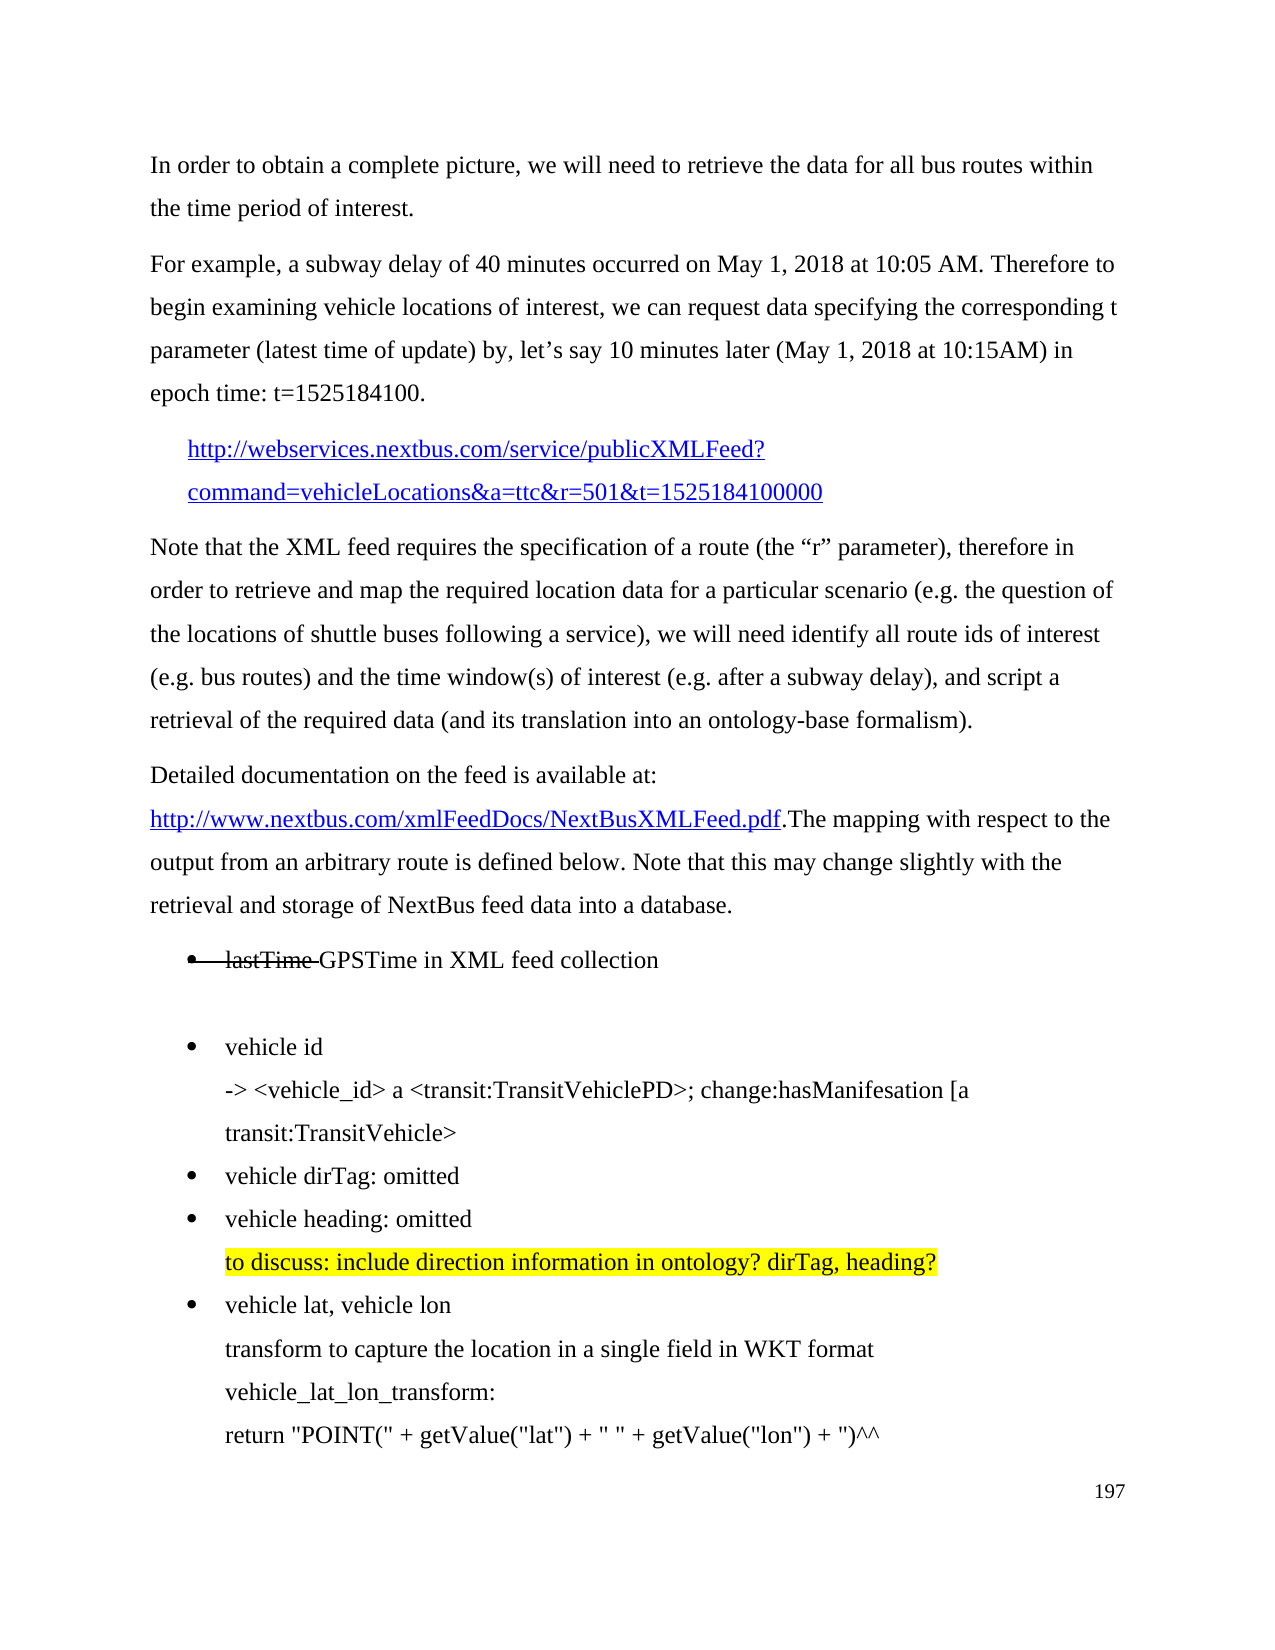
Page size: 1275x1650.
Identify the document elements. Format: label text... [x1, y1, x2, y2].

text Note that the XML feed requires the specification of a route (the “r” parameter), therefore in order to retrieve and map the required location data for a particular scenario (e.g. the question of the locations of shuttle buses following a service), we will need identify all route ids of interest (e.g. bus routes) and the time window(s) of interest (e.g. after a subway delay), and script a retrieval of the required data (and its translation into an ontology-base formalism). [150, 532, 1125, 734]
text In order to obtain a complete picture, we will need to retrieve the data for all bus routes within the time period of interest. [150, 150, 1125, 222]
list vehicle heading: omitted to discuss: include direction information in ontology? dirTag, heading? [187, 1204, 1125, 1276]
list vehicle id -> <vehicle_id> a <transit:TransitVehiclePD>; change:hasManifesation [a transit:TransitVehicle> [187, 1032, 1125, 1147]
text Detailed documentation on the feed is available at: http://www.nextbus.com/xmlFeedDocs/NextBusXMLFeed.pdf.The mapping with respect to the output from an arbitrary route is defined below. Note that this may change slightly with the retrieval and storage of NextBus feed data into a database. [150, 761, 1125, 919]
list lastTime GPSTime in XML feed collection [187, 946, 1125, 1017]
text http://webservices.nextbus.com/service/publicXMLFeed?command=vehicleLocations&a=ttc&r=501&t=1525184100000 [187, 434, 1125, 506]
text For example, a subway delay of 40 minutes occurred on May 1, 2018 at 10:05 AM. Therefore to begin examining vehicle locations of interest, we can request data specifying the corresponding t parameter (latest time of update) by, let’s say 10 minutes later (May 1, 2018 at 10:15AM) in epoch time: t=1525184100. [150, 249, 1125, 407]
list vehicle dirTag: omitted [187, 1161, 1125, 1190]
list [187, 1291, 1125, 1449]
